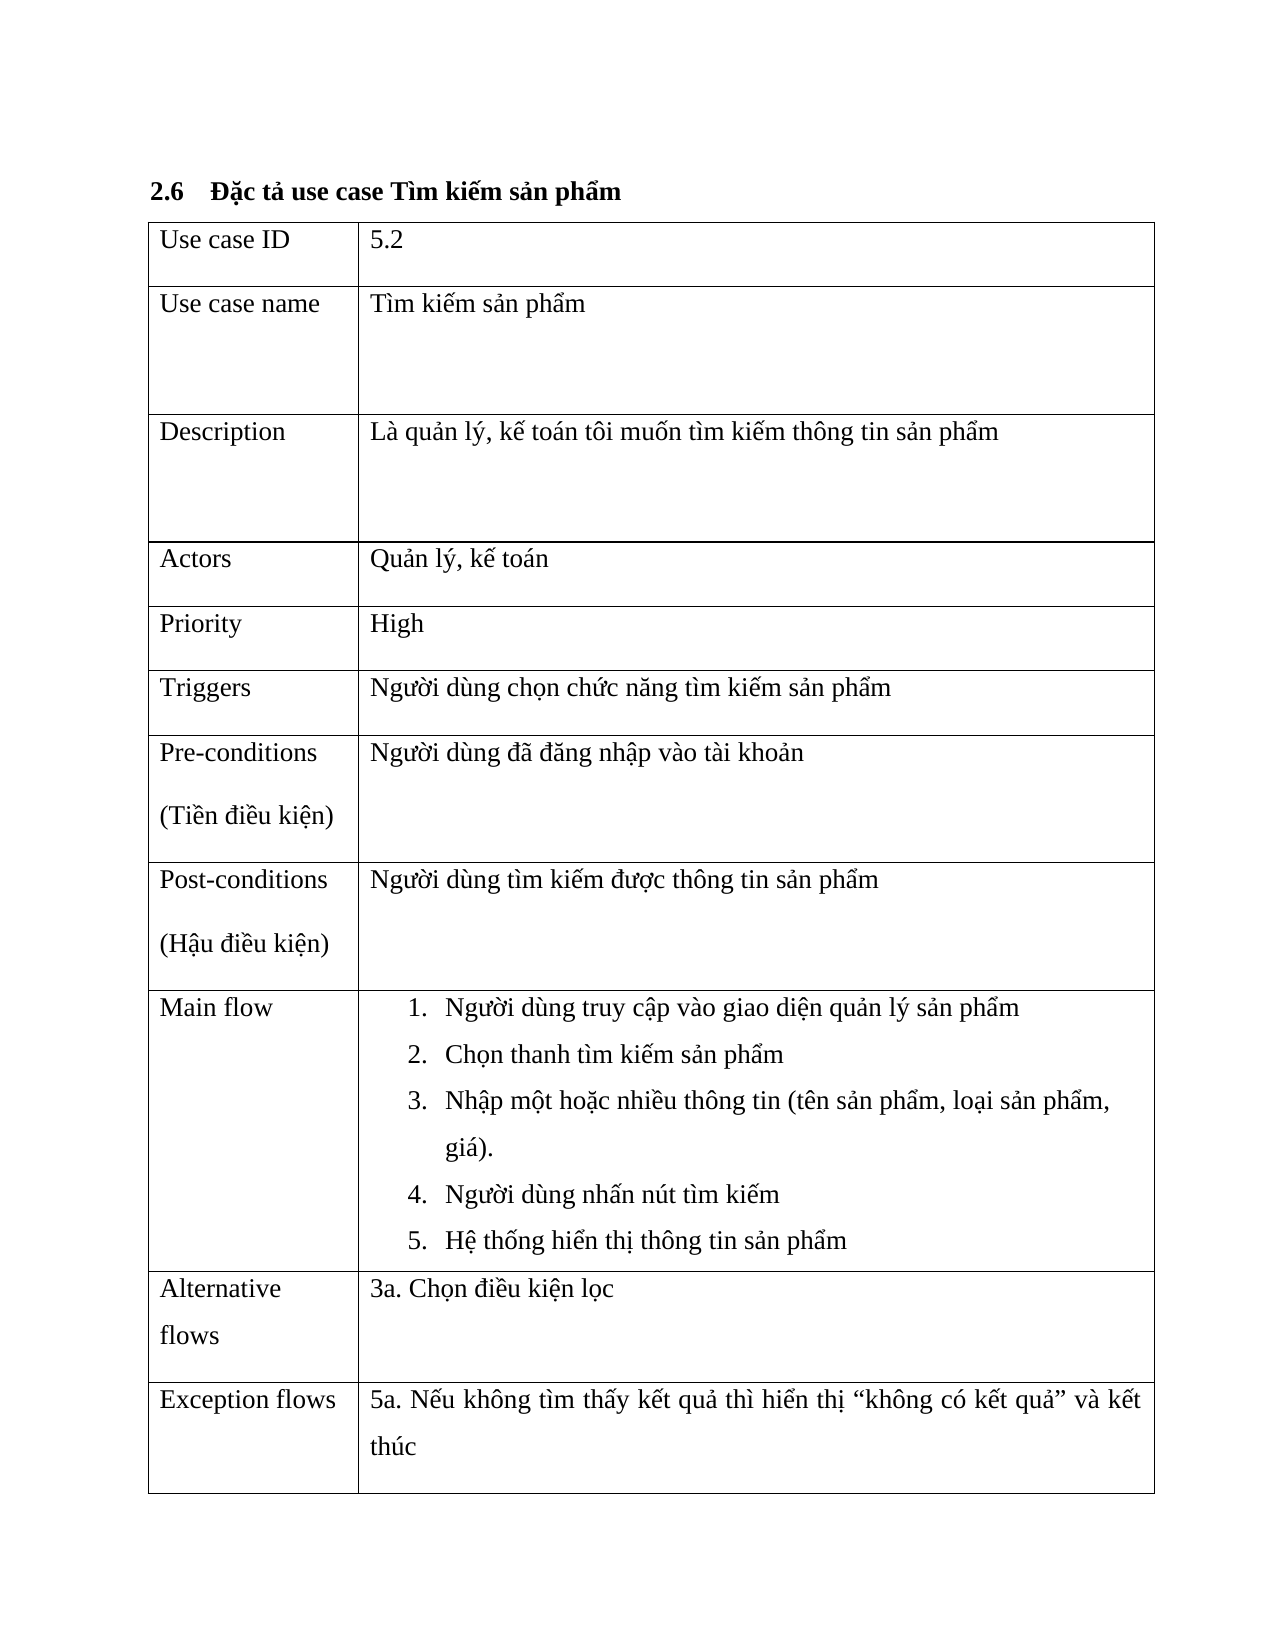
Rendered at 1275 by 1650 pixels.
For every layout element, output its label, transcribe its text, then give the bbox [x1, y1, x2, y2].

subtitle Đặc tả use case Tìm kiếm sản phẩm [150, 175, 1125, 206]
table_cell Actors [149, 543, 358, 606]
table_cell Main flow [149, 991, 358, 1271]
table_cell Là quản lý, kế toán tôi muốn tìm kiếm thông tin sản phẩm [359, 415, 1154, 541]
table_cell Người dùng đã đăng nhập vào tài khoản [359, 736, 1154, 862]
table_header Use case ID [149, 223, 358, 286]
table_cell Pre-conditions (Tiền điều kiện) [149, 736, 358, 862]
table_cell Description [149, 415, 358, 541]
table_cell Priority [149, 607, 358, 670]
table_cell Exception flows [149, 1383, 358, 1493]
table_header 5.2 [359, 223, 1154, 286]
table_cell Tìm kiếm sản phẩm [359, 287, 1154, 414]
table_cell 5a. Nếu không tìm thấy kết quả thì hiển thị “không có kết quả” và kết thúc [359, 1383, 1154, 1493]
table_cell Người dùng tìm kiếm được thông tin sản phẩm [359, 863, 1154, 990]
table_cell Post-conditions (Hậu điều kiện) [149, 863, 358, 990]
table_cell Người dùng chọn chức năng tìm kiếm sản phẩm [359, 671, 1154, 734]
table_cell Quản lý, kế toán [359, 543, 1154, 606]
table_cell Use case name [149, 287, 358, 414]
table_cell Alternative flows [149, 1272, 358, 1382]
table_cell Người dùng truy cập vào giao diện quản lý sản phẩm Chọn thanh tìm kiếm sản phẩm Nhập một hoặc nhiều thông tin (tên sản phẩm, loại sản phẩm, giá). Người dùng nhấn nút tìm kiếm Hệ thống hiển thị thông tin sản phẩm [359, 991, 1154, 1271]
table_cell Triggers [149, 671, 358, 734]
table_cell 3a. Chọn điều kiện lọc [359, 1272, 1154, 1382]
table_cell High [359, 607, 1154, 670]
